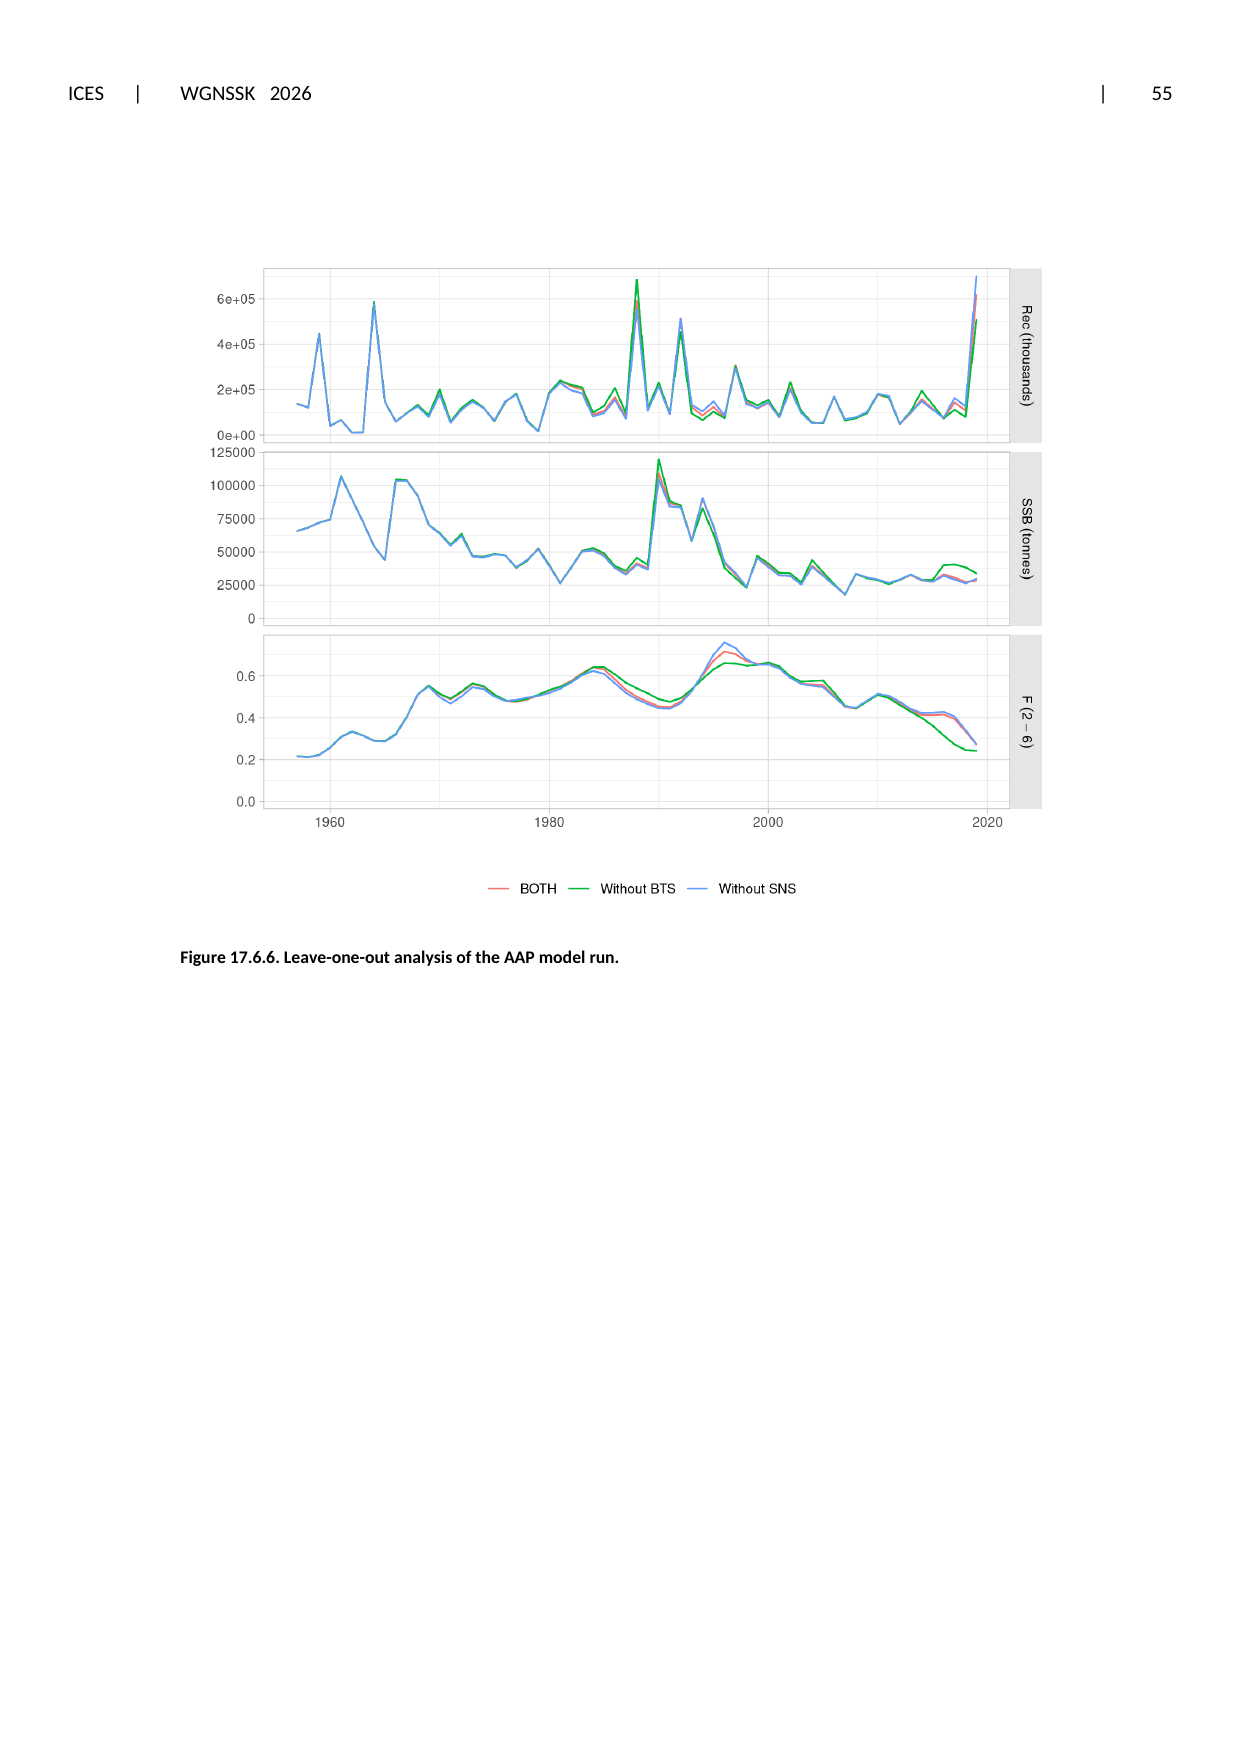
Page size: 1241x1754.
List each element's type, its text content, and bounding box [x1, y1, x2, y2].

picture [180, 259, 1060, 919]
text Figure 17.6.6. Leave-one-out analysis of the AAP model run. [180, 946, 1060, 968]
